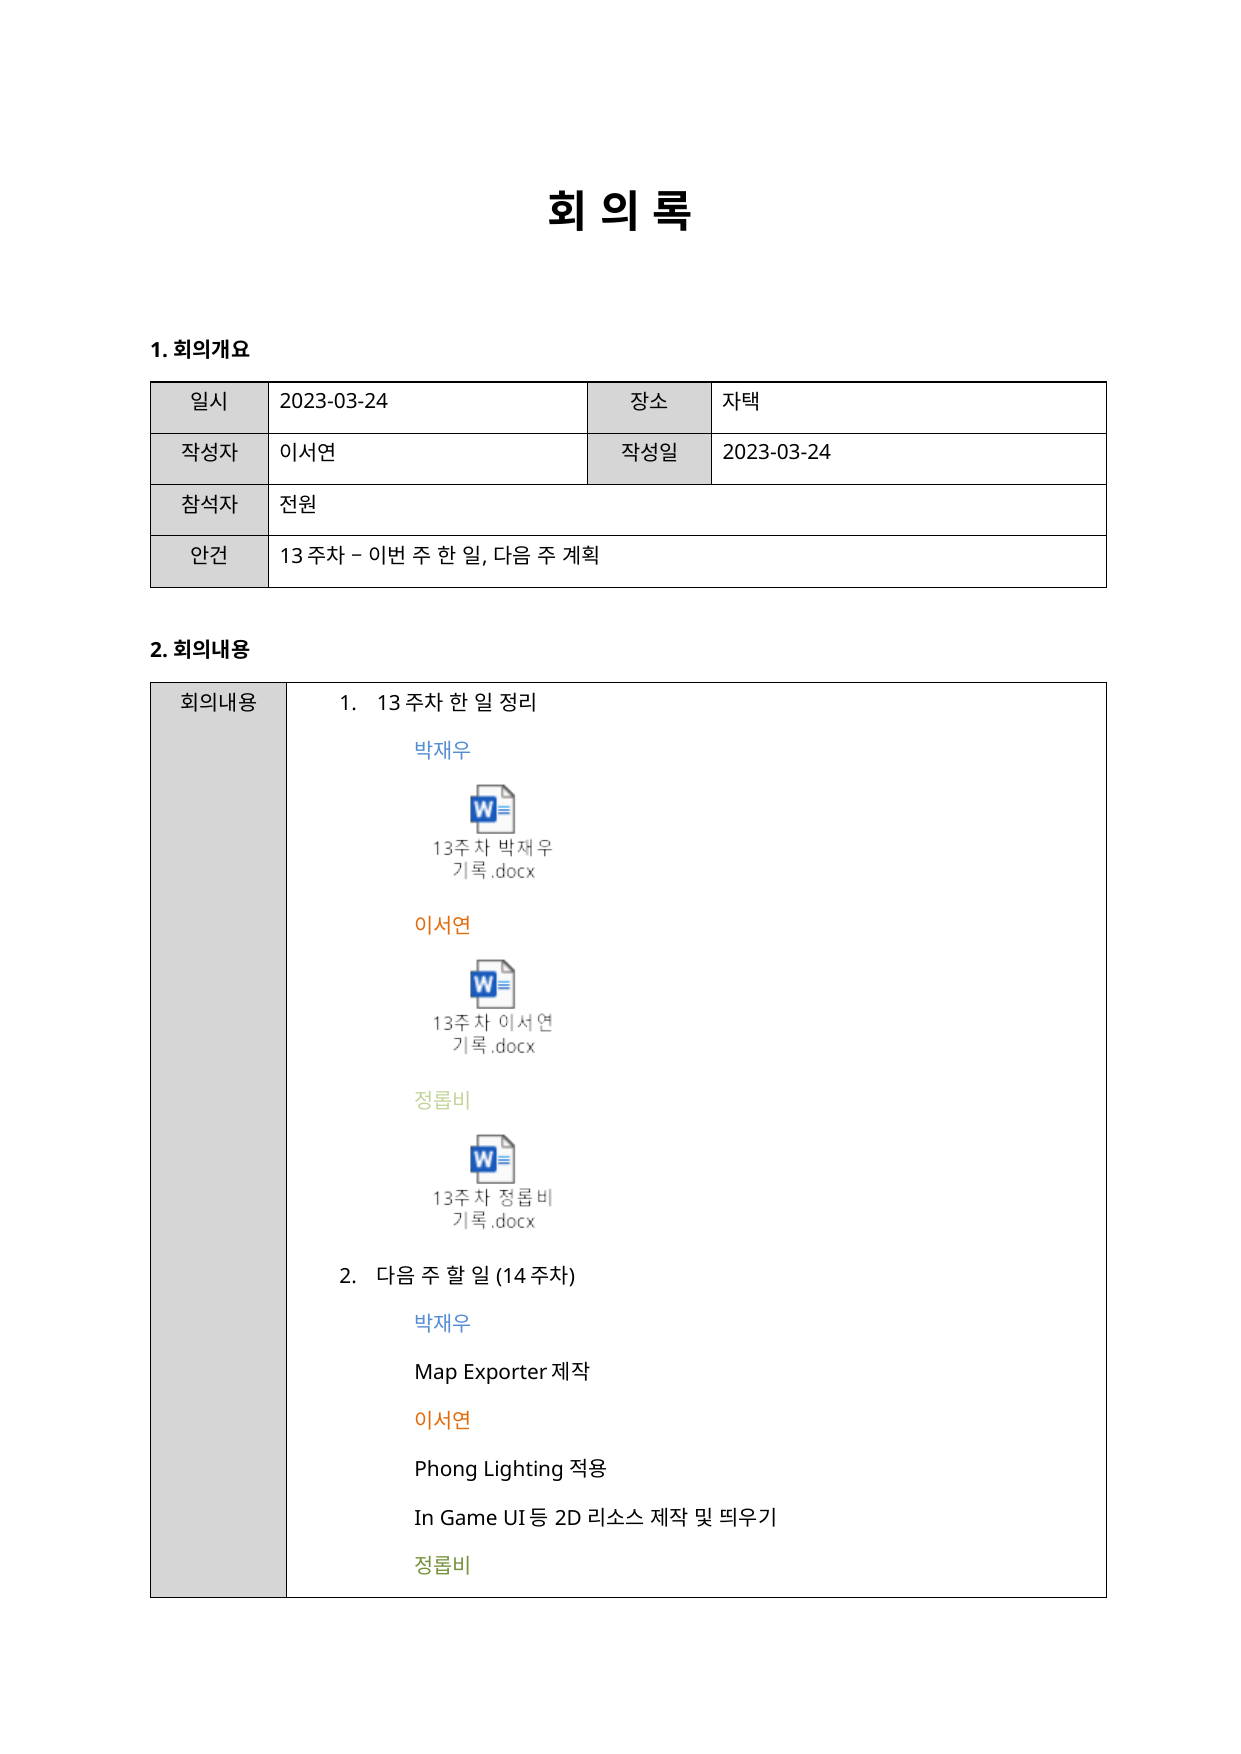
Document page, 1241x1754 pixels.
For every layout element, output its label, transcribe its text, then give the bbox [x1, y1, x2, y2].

table_header 자택 [712, 383, 1106, 433]
table_cell 작성일 [588, 434, 711, 484]
text 회 의 록 [150, 177, 1090, 241]
text 1. 회의개요 [150, 333, 1090, 363]
table_cell 작성자 [151, 434, 268, 484]
table_cell 2023-03-24 [712, 434, 1106, 484]
table_header 일시 [151, 383, 268, 433]
table_header 회의내용 [151, 683, 286, 1597]
text 2. 회의내용 [150, 633, 1090, 664]
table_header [287, 683, 1106, 1597]
table_cell 13주차 – 이번 주 한 일, 다음 주 계획 [269, 536, 1106, 587]
table_header 장소 [588, 383, 711, 433]
table_cell 안건 [151, 536, 268, 587]
table_cell 전원 [269, 485, 1106, 535]
table_cell 참석자 [151, 485, 268, 535]
table_cell 이서연 [269, 434, 587, 484]
table_header 2023-03-24 [269, 383, 587, 433]
